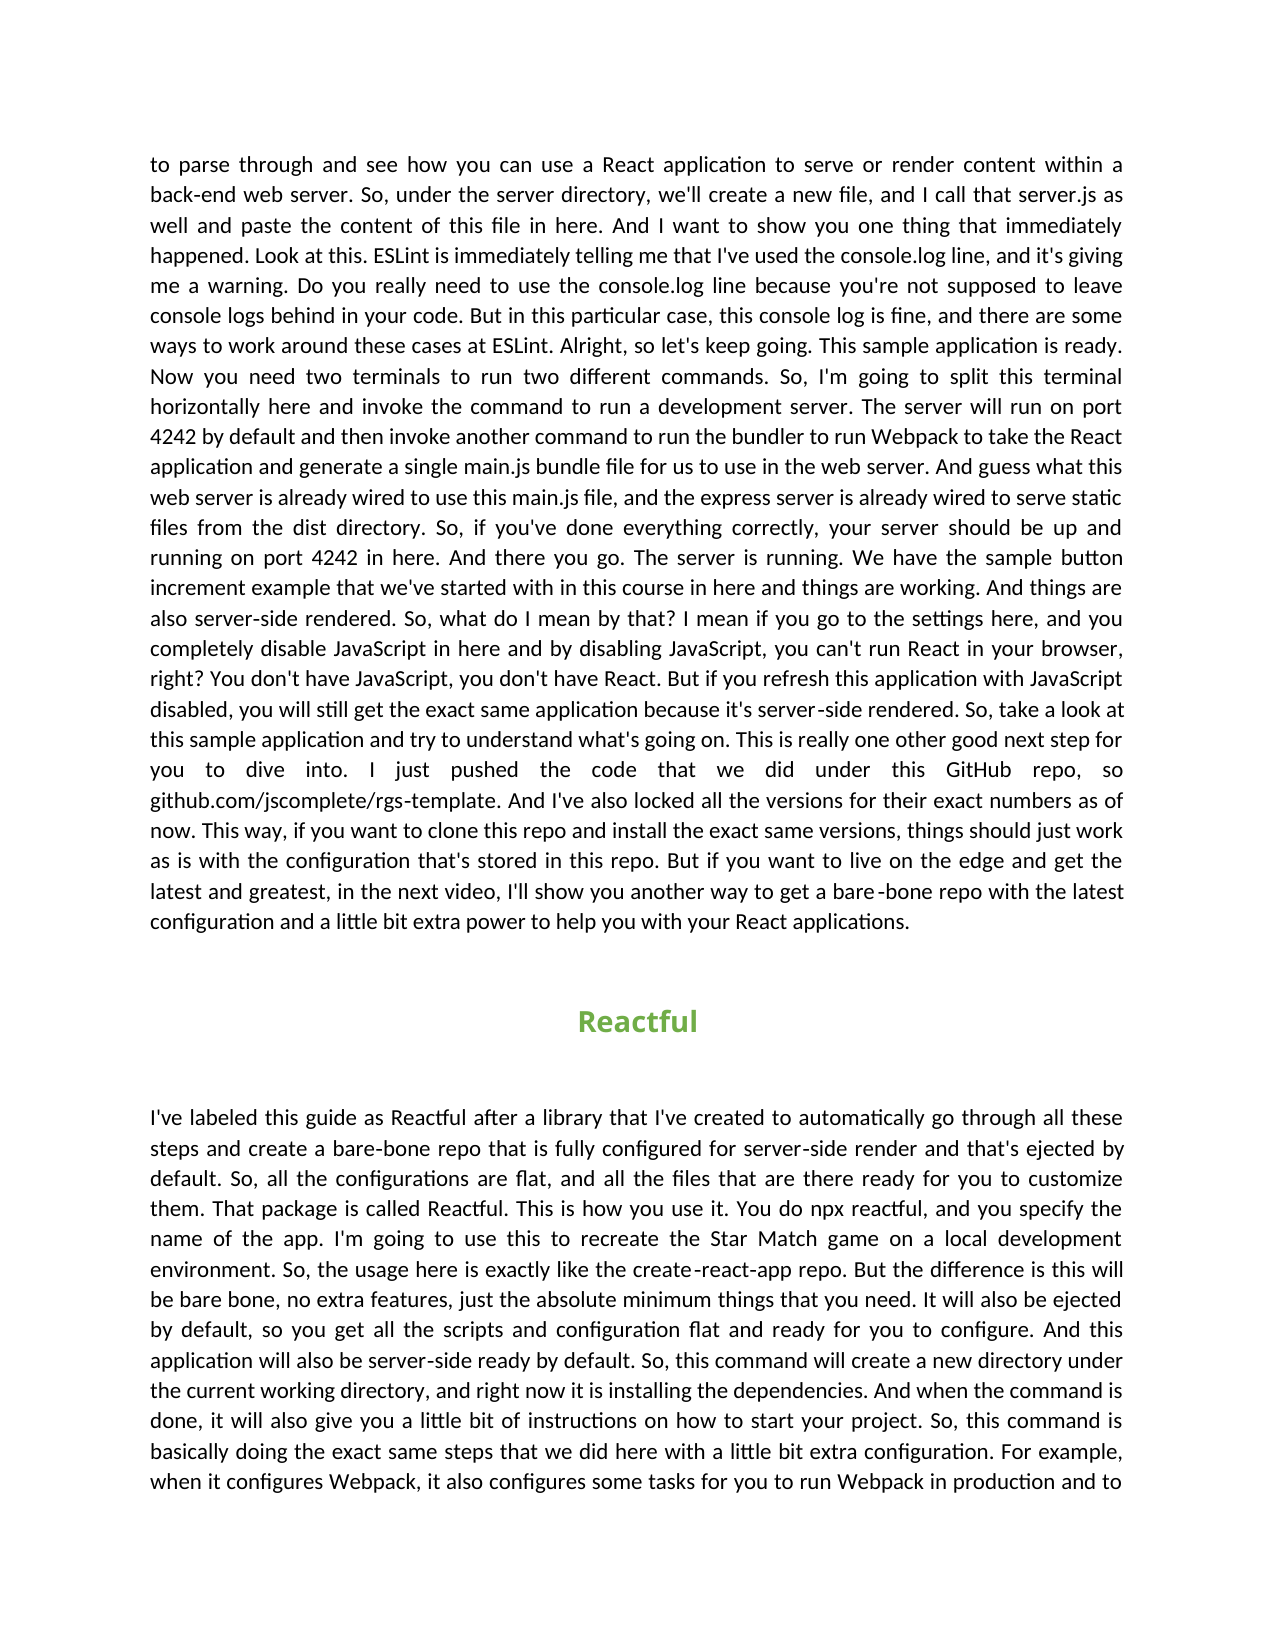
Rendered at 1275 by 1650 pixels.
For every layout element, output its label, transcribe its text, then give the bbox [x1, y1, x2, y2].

subtitle Reactful [150, 1001, 1125, 1041]
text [150, 150, 1125, 935]
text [150, 1103, 1125, 1495]
